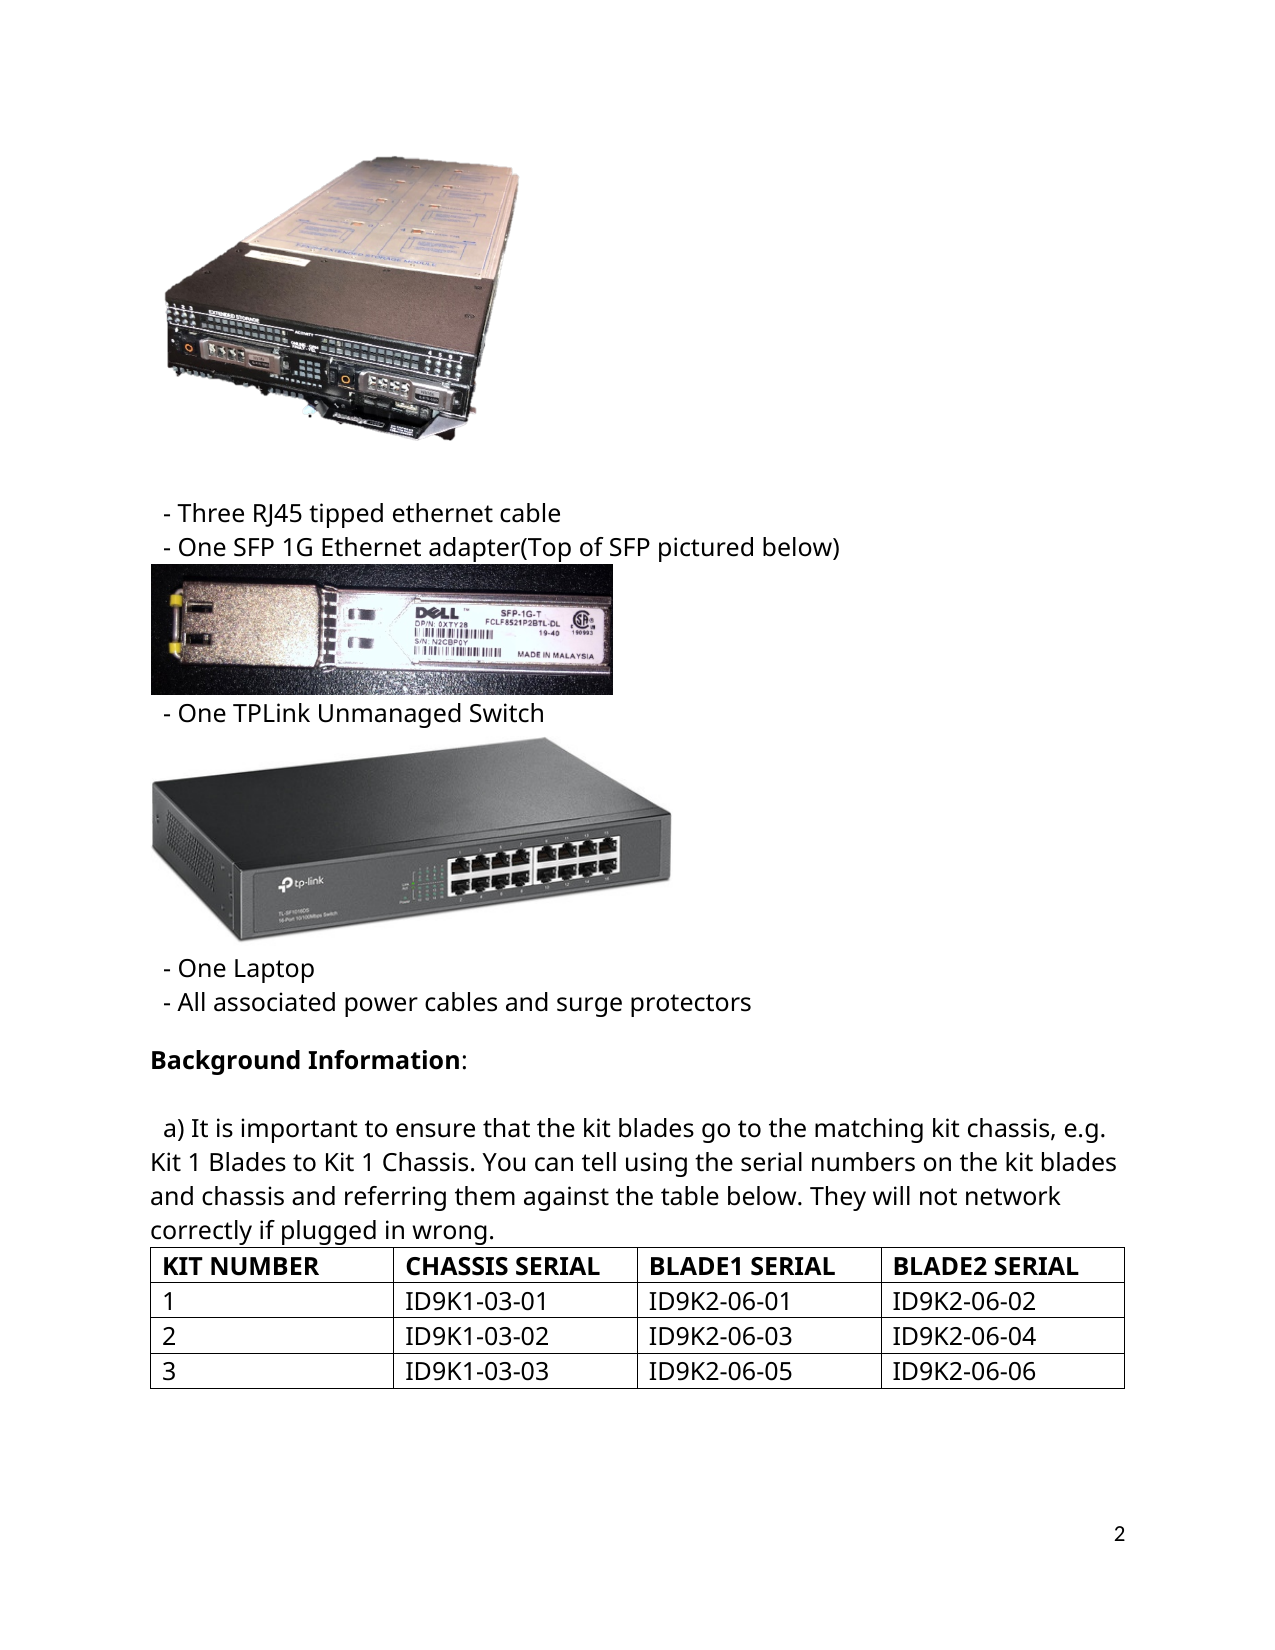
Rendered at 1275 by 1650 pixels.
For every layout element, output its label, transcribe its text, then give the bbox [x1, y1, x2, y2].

table_cell ID9K2-06-01 [638, 1283, 881, 1317]
table_header BLADE2 SERIAL [882, 1248, 1124, 1282]
text - One SFP 1G Ethernet adapter(Top of SFP pictured below) [150, 530, 1125, 564]
table_cell ID9K2-06-02 [882, 1283, 1124, 1317]
text - One Laptop [150, 951, 1125, 985]
text a) It is important to ensure that the kit blades go to the matching kit chassis, e.g. Kit 1 Blades to Kit 1 Chassis. You can tell using the serial numbers on the kit blades and chassis and referring them against the table below. They will not network correctly if plugged in wrong. [150, 1111, 1125, 1247]
table_cell ID9K2-06-06 [882, 1354, 1124, 1387]
table_cell ID9K2-06-04 [882, 1318, 1124, 1352]
table_cell 2 [151, 1318, 393, 1352]
table_cell 3 [151, 1354, 393, 1387]
picture [151, 150, 526, 462]
table_cell ID9K2-06-05 [638, 1354, 881, 1387]
table_cell ID9K2-06-03 [638, 1318, 881, 1352]
text - Three RJ45 tipped ethernet cable [150, 496, 1125, 530]
picture [150, 729, 673, 951]
picture [151, 564, 613, 695]
table_cell ID9K1-03-01 [394, 1283, 637, 1317]
table_cell ID9K1-03-03 [394, 1354, 637, 1387]
table_cell 1 [151, 1283, 393, 1317]
table_header CHASSIS SERIAL [394, 1248, 637, 1282]
text Background Information: [150, 1043, 1125, 1077]
table_header BLADE1 SERIAL [638, 1248, 881, 1282]
table_header KIT NUMBER [151, 1248, 393, 1282]
text - All associated power cables and surge protectors [150, 985, 1125, 1019]
table_cell ID9K1-03-02 [394, 1318, 637, 1352]
text - One TPLink Unmanaged Switch [150, 695, 1125, 729]
